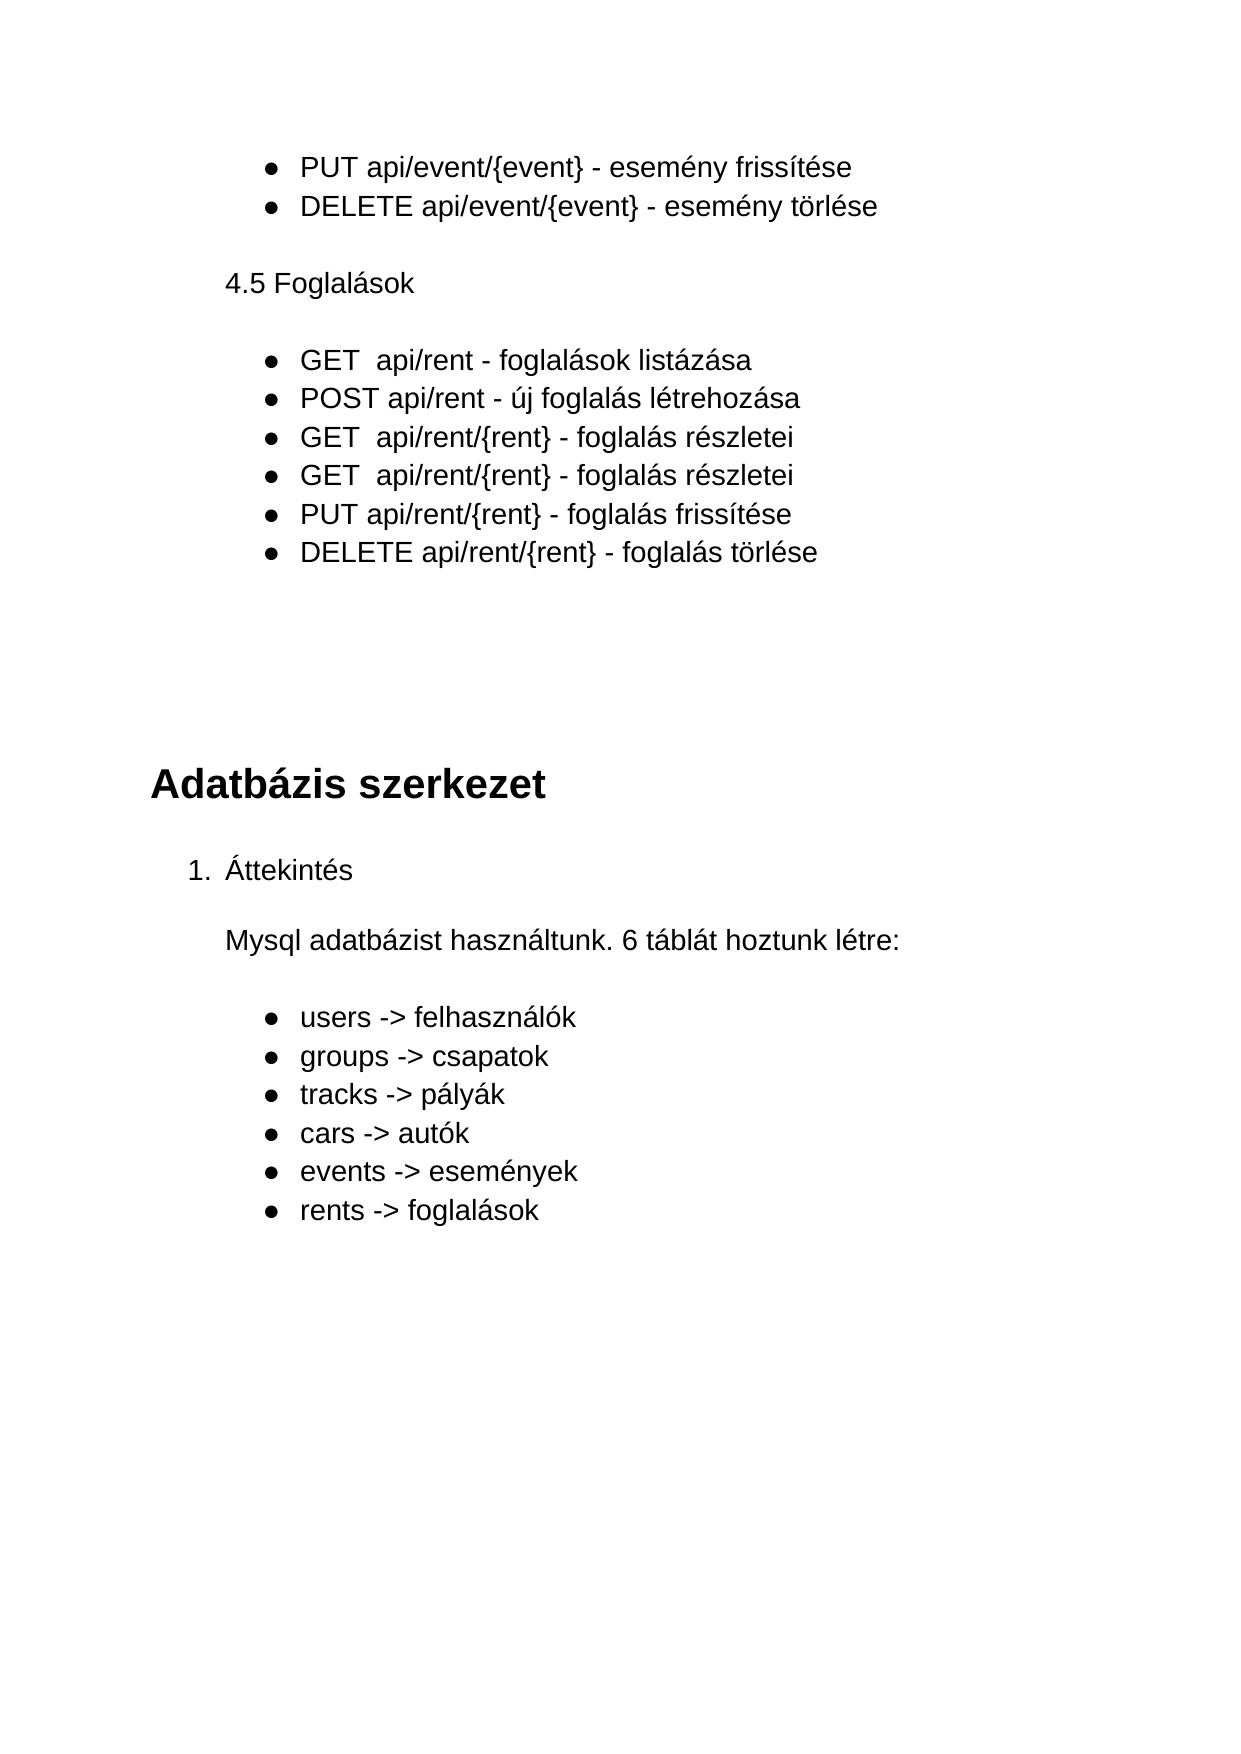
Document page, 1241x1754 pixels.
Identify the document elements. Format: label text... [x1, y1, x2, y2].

list rents -> foglalások [262, 1193, 1090, 1226]
list Áttekintés [187, 853, 1090, 887]
list groups -> csapatok [262, 1039, 1090, 1072]
list POST api/rent - új foglalás létrehozása [262, 381, 1090, 415]
text 4.5 Foglalások [225, 266, 1090, 299]
list tracks -> pályák [262, 1077, 1090, 1111]
list PUT api/rent/{rent} - foglalás frissítése [262, 497, 1090, 530]
list GET api/rent/{rent} - foglalás részletei [262, 458, 1090, 492]
list DELETE api/event/{event} - esemény törlése [262, 188, 1090, 222]
list DELETE api/rent/{rent} - foglalás törlése [262, 535, 1090, 569]
list cars -> autók [262, 1116, 1090, 1149]
list GET api/rent/{rent} - foglalás részletei [262, 420, 1090, 453]
list events -> események [262, 1154, 1090, 1188]
list users -> felhasználók [262, 1000, 1090, 1034]
list PUT api/event/{event} - esemény frissítése [262, 150, 1090, 183]
list GET api/rent - foglalások listázása [262, 343, 1090, 376]
text Mysql adatbázist használtunk. 6 táblát hoztunk létre: [150, 923, 1090, 957]
text Adatbázis szerkezet [150, 759, 1090, 807]
